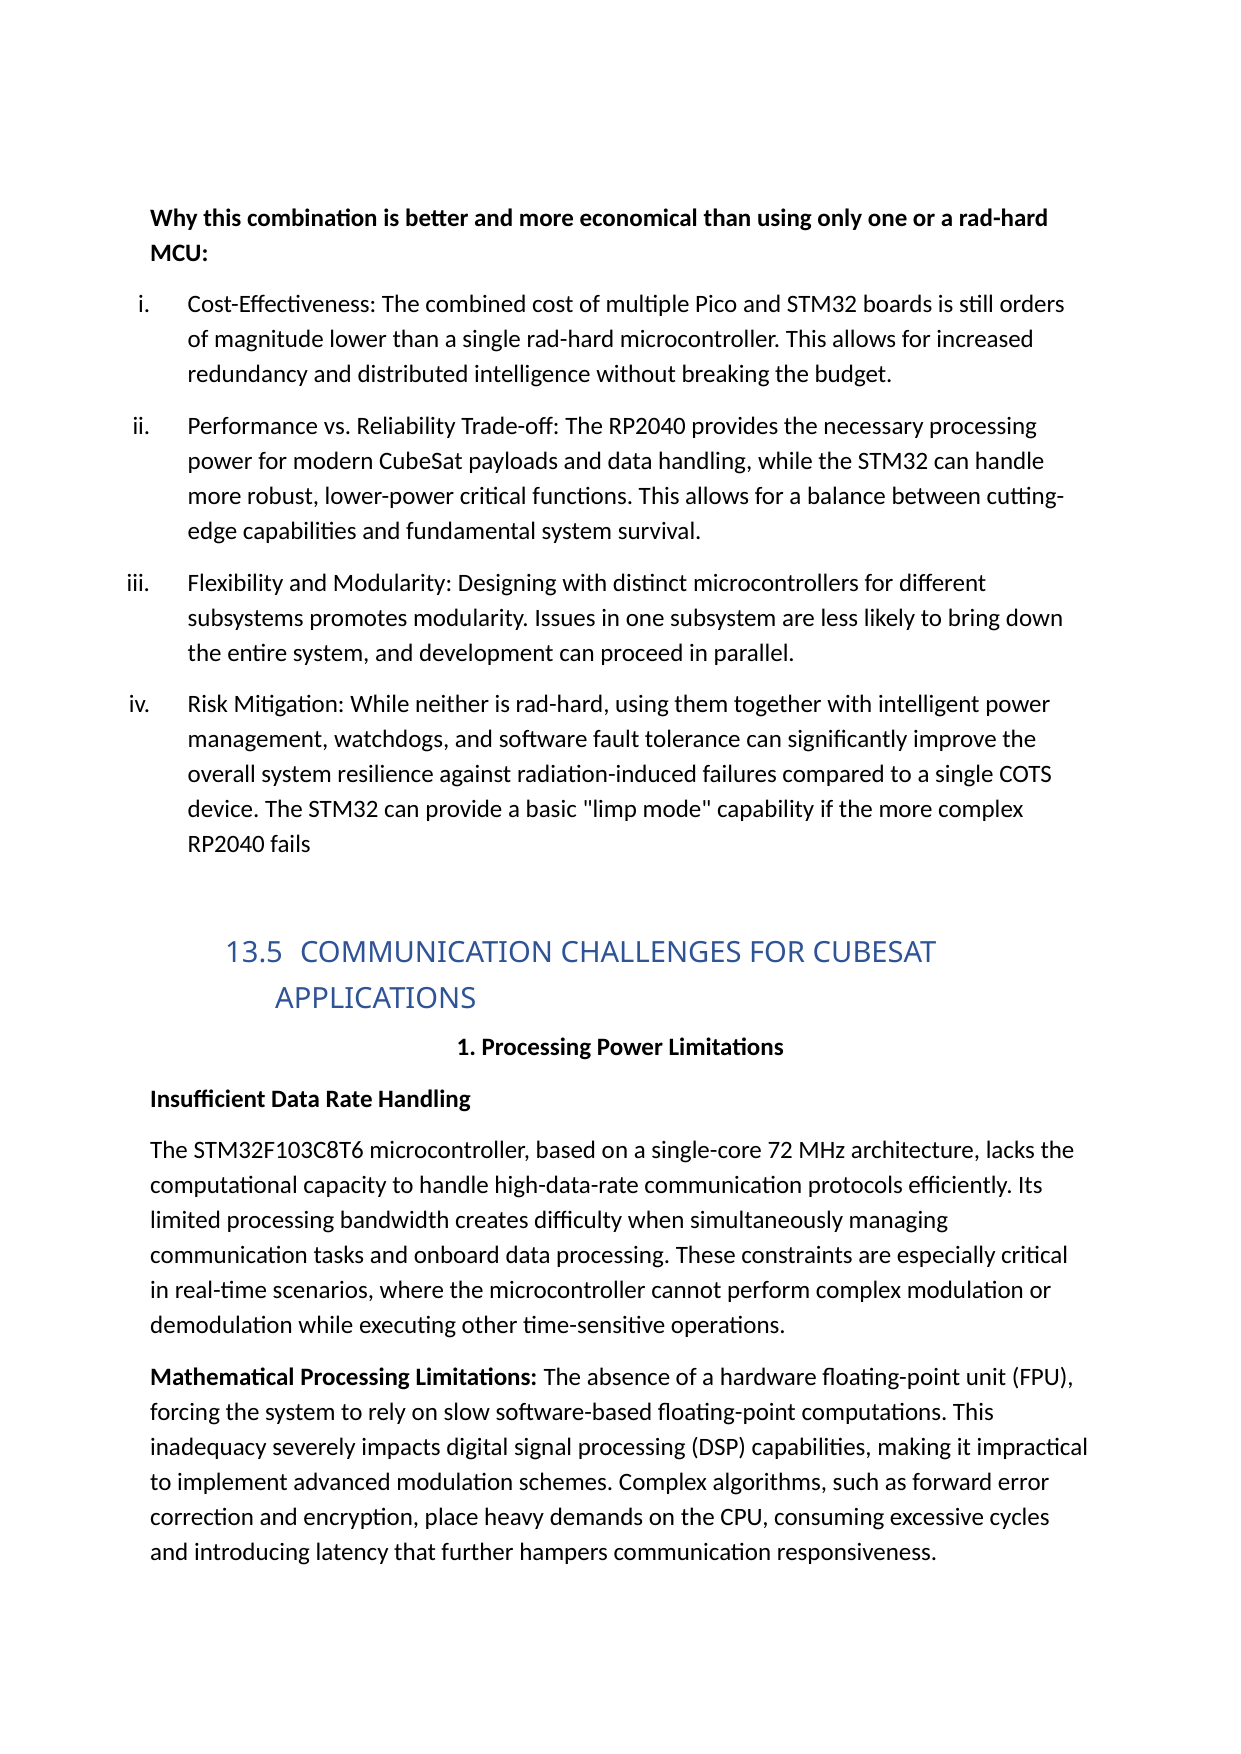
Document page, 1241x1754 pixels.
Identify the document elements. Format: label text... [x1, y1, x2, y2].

list Flexibility and Modularity: Designing with distinct microcontrollers for different subsystems promotes modularity. Issues in one subsystem are less likely to bring down the entire system, and development can proceed in parallel. [150, 567, 1090, 667]
text The STM32F103C8T6 microcontroller, based on a single-core 72 MHz architecture, lacks the computational capacity to handle high-data-rate communication protocols efficiently. Its limited processing bandwidth creates difficulty when simultaneously managing communication tasks and onboard data processing. These constraints are especially critical in real-time scenarios, where the microcontroller cannot perform complex modulation or demodulation while executing other time-sensitive operations. [150, 1134, 1090, 1340]
text Mathematical Processing Limitations: The absence of a hardware floating-point unit (FPU), forcing the system to rely on slow software-based floating-point computations. This inadequacy severely impacts digital signal processing (DSP) capabilities, making it impractical to implement advanced modulation schemes. Complex algorithms, such as forward error correction and encryption, place heavy demands on the CPU, consuming excessive cycles and introducing latency that further hampers communication responsiveness. [150, 1361, 1090, 1567]
text Insufficient Data Rate Handling [150, 1083, 1090, 1113]
list Performance vs. Reliability Trade-off: The RP2040 provides the necessary processing power for modern CubeSat payloads and data handling, while the STM32 can handle more robust, lower-power critical functions. This allows for a balance between cutting-edge capabilities and fundamental system survival. [150, 410, 1090, 546]
list Cost-Effectiveness: The combined cost of multiple Pico and STM32 boards is still orders of magnitude lower than a single rad-hard microcontroller. This allows for increased redundancy and distributed intelligence without breaking the budget. [150, 288, 1090, 389]
subtitle COMMUNICATION CHALLENGES FOR CUBESAT APPLICATIONS [225, 932, 1090, 1017]
text Why this combination is better and more economical than using only one or a rad-hard MCU: [150, 202, 1090, 267]
text 1. Processing Power Limitations [150, 1031, 1090, 1062]
list Risk Mitigation: While neither is rad-hard, using them together with intelligent power management, watchdogs, and software fault tolerance can significantly improve the overall system resilience against radiation-induced failures compared to a single COTS device. The STM32 can provide a basic "limp mode" capability if the more complex RP2040 fails [150, 688, 1090, 859]
